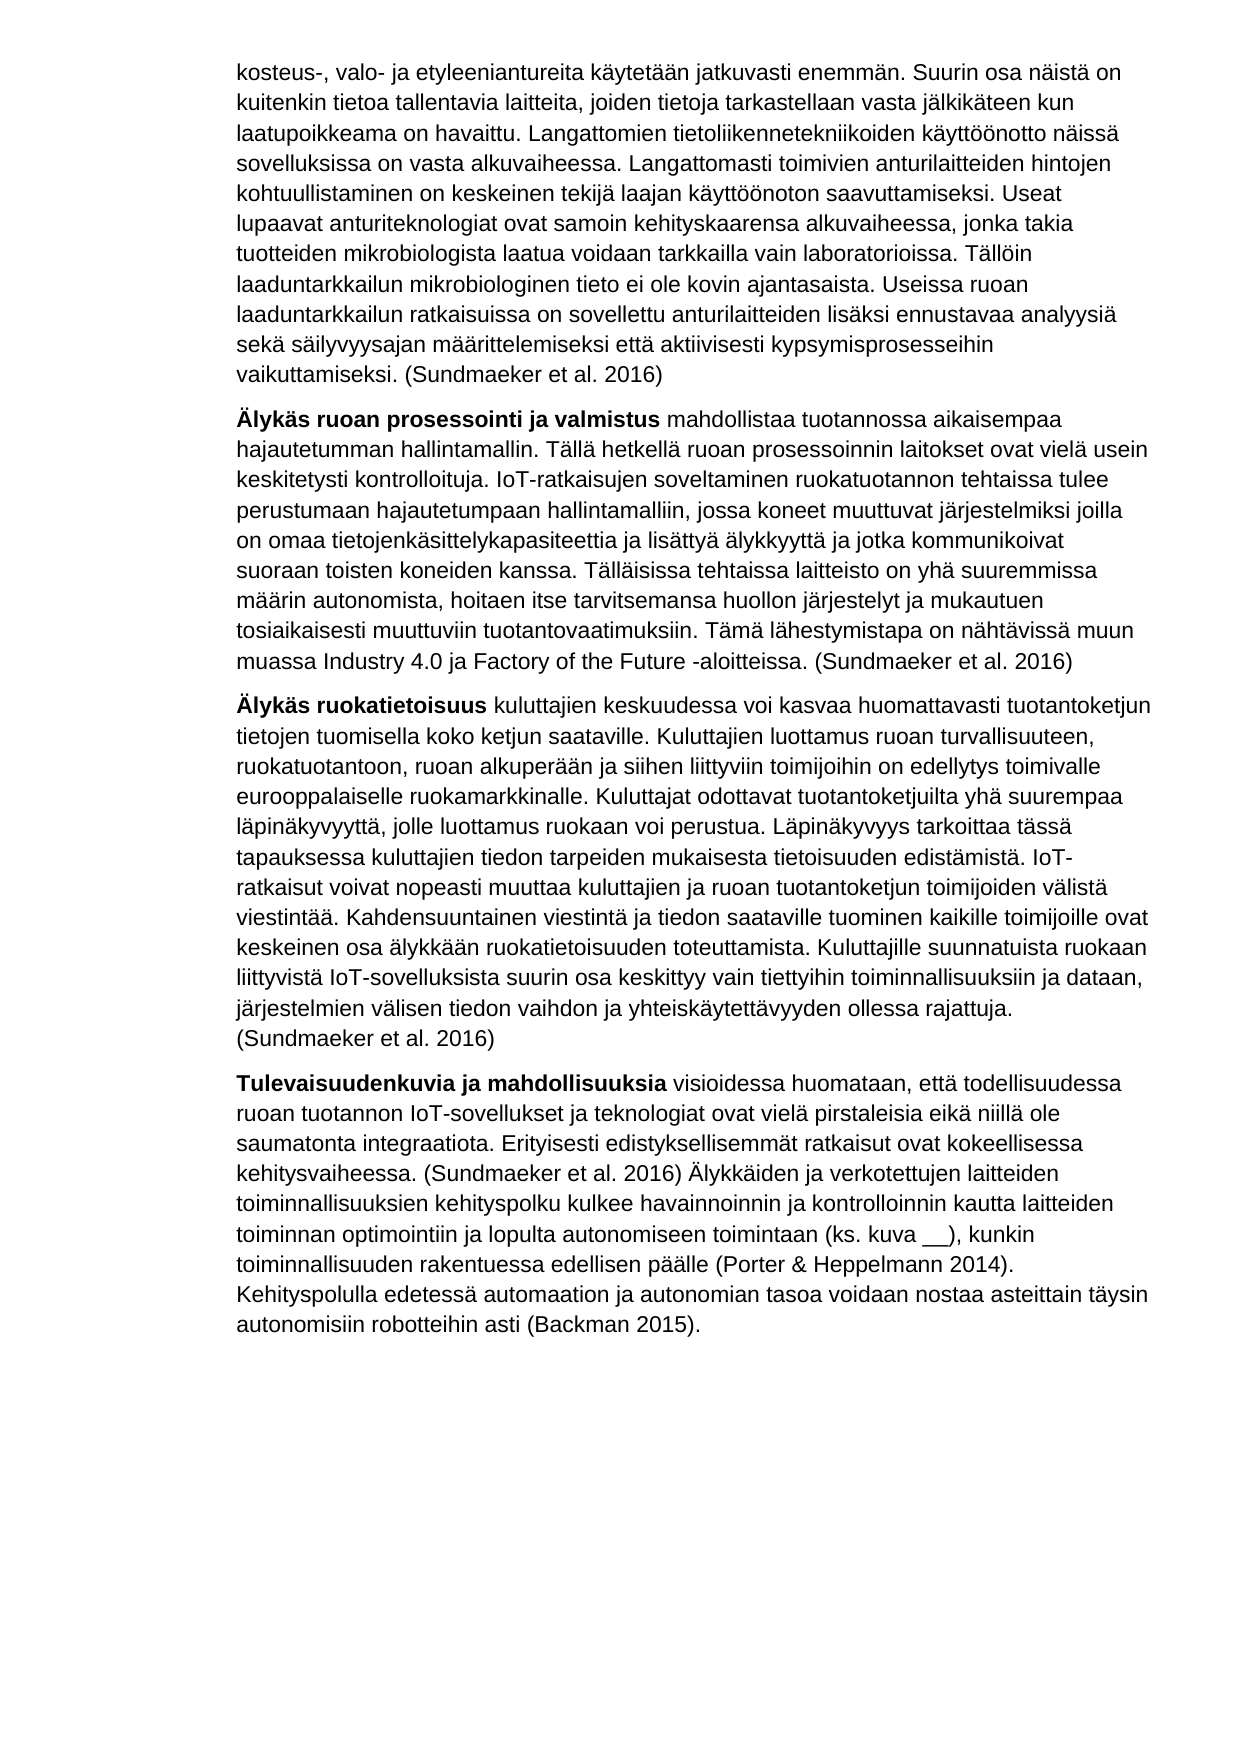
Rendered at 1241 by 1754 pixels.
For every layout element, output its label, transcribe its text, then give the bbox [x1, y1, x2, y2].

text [236, 59, 1152, 387]
text Älykäs ruokatietoisuus kuluttajien keskuudessa voi kasvaa huomattavasti tuotantoketjun tietojen tuomisella koko ketjun saataville. Kuluttajien luottamus ruoan turvallisuuteen, ruokatuotantoon, ruoan alkuperään ja siihen liittyviin toimijoihin on edellytys toimivalle eurooppalaiselle ruokamarkkinalle. Kuluttajat odottavat tuotantoketjuilta yhä suurempaa läpinäkyvyyttä, jolle luottamus ruokaan voi perustua. Läpinäkyvyys tarkoittaa tässä tapauksessa kuluttajien tiedon tarpeiden mukaisesta tietoisuuden edistämistä. IoT-ratkaisut voivat nopeasti muuttaa kuluttajien ja ruoan tuotantoketjun toimijoiden välistä viestintää. Kahdensuuntainen viestintä ja tiedon saataville tuominen kaikille toimijoille ovat keskeinen osa älykkään ruokatietoisuuden toteuttamista. Kuluttajille suunnatuista ruokaan liittyvistä IoT-sovelluksista suurin osa keskittyy vain tiettyihin toiminnallisuuksiin ja dataan, järjestelmien välisen tiedon vaihdon ja yhteiskäytettävyyden ollessa rajattuja. (Sundmaeker et al. 2016) [236, 692, 1152, 1051]
text Älykäs ruoan prosessointi ja valmistus mahdollistaa tuotannossa aikaisempaa hajautetumman hallintamallin. Tällä hetkellä ruoan prosessoinnin laitokset ovat vielä usein keskitetysti kontrolloituja. IoT-ratkaisujen soveltaminen ruokatuotannon tehtaissa tulee perustumaan hajautetumpaan hallintamalliin, jossa koneet muuttuvat järjestelmiksi joilla on omaa tietojenkäsittelykapasiteettia ja lisättyä älykkyyttä ja jotka kommunikoivat suoraan toisten koneiden kanssa. Tälläisissa tehtaissa laitteisto on yhä suuremmissa määrin autonomista, hoitaen itse tarvitsemansa huollon järjestelyt ja mukautuen tosiaikaisesti muuttuviin tuotantovaatimuksiin. Tämä lähestymistapa on nähtävissä muun muassa Industry 4.0 ja Factory of the Future -aloitteissa. (Sundmaeker et al. 2016) [236, 406, 1152, 674]
text Tulevaisuudenkuvia ja mahdollisuuksia visioidessa huomataan, että todellisuudessa ruoan tuotannon IoT-sovellukset ja teknologiat ovat vielä pirstaleisia eikä niillä ole saumatonta integraatiota. Erityisesti edistyksellisemmät ratkaisut ovat kokeellisessa kehitysvaiheessa. (Sundmaeker et al. 2016) Älykkäiden ja verkotettujen laitteiden toiminnallisuuksien kehityspolku kulkee havainnoinnin ja kontrolloinnin kautta laitteiden toiminnan optimointiin ja lopulta autonomiseen toimintaan (ks. kuva __), kunkin toiminnallisuuden rakentuessa edellisen päälle (Porter & Heppelmann 2014). Kehityspolulla edetessä automaation ja autonomian tasoa voidaan nostaa asteittain täysin autonomisiin robotteihin asti (Backman 2015). [236, 1069, 1152, 1337]
